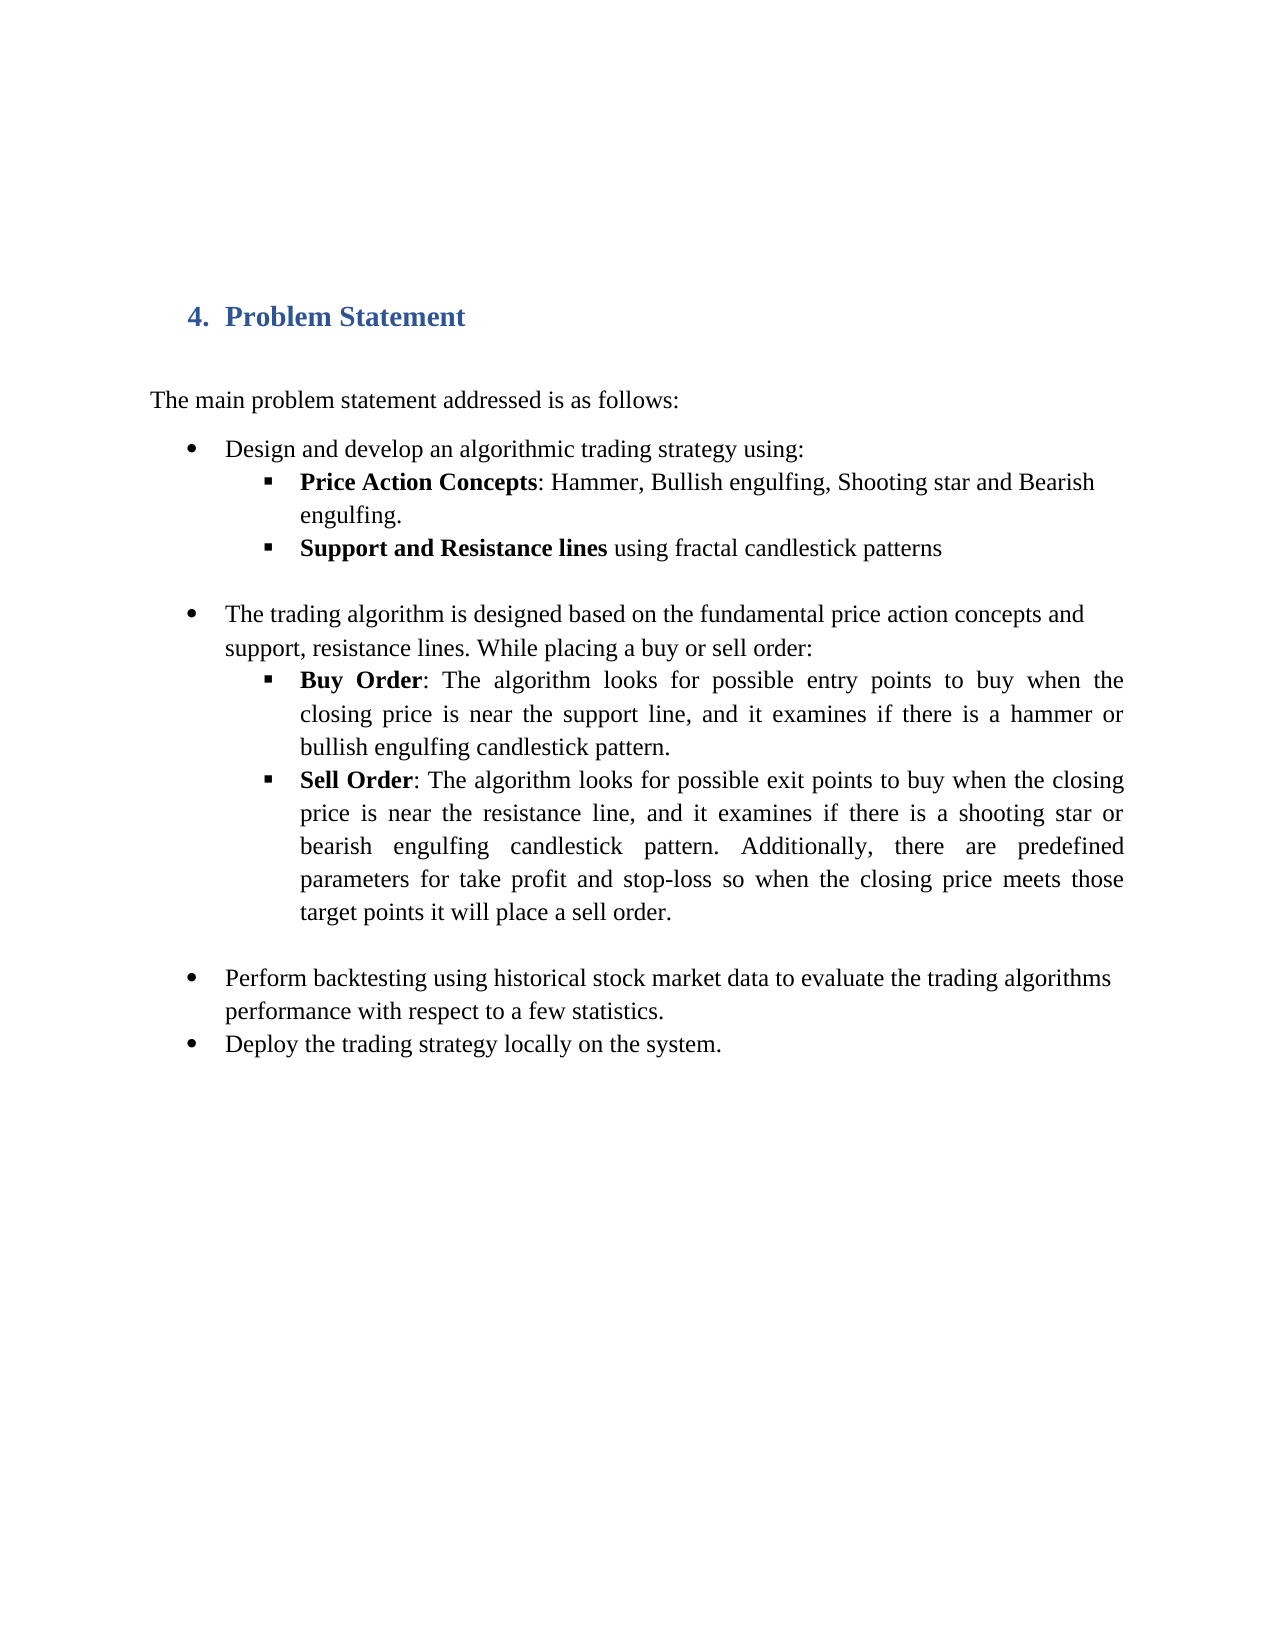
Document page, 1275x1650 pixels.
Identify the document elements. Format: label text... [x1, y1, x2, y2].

list Price Action Concepts: Hammer, Bullish engulfing, Shooting star and Bearish engulfing. [262, 467, 1125, 529]
list The trading algorithm is designed based on the fundamental price action concepts and support, resistance lines. While placing a buy or sell order: [187, 599, 1125, 661]
list Sell Order: The algorithm looks for possible exit points to buy when the closing price is near the resistance line, and it examines if there is a shooting star or bearish engulfing candlestick pattern. Additionally, there are predefined parameters for take profit and stop-loss so when the closing price meets those target points it will place a sell order. [262, 765, 1125, 926]
subtitle Problem Statement [187, 299, 1125, 332]
list Deploy the trading strategy locally on the system. [187, 1029, 1125, 1058]
list Buy Order: The algorithm looks for possible entry points to buy when the closing price is near the support line, and it examines if there is a hammer or bullish engulfing candlestick pattern. [262, 666, 1125, 760]
list Perform backtesting using historical stock market data to evaluate the trading algorithms performance with respect to a few statistics. [187, 963, 1125, 1024]
list Support and Resistance lines using fractal candlestick patterns [262, 533, 1125, 562]
text The main problem statement addressed is as follows: [150, 385, 1125, 413]
list Design and develop an algorithmic trading strategy using: [187, 434, 1125, 463]
